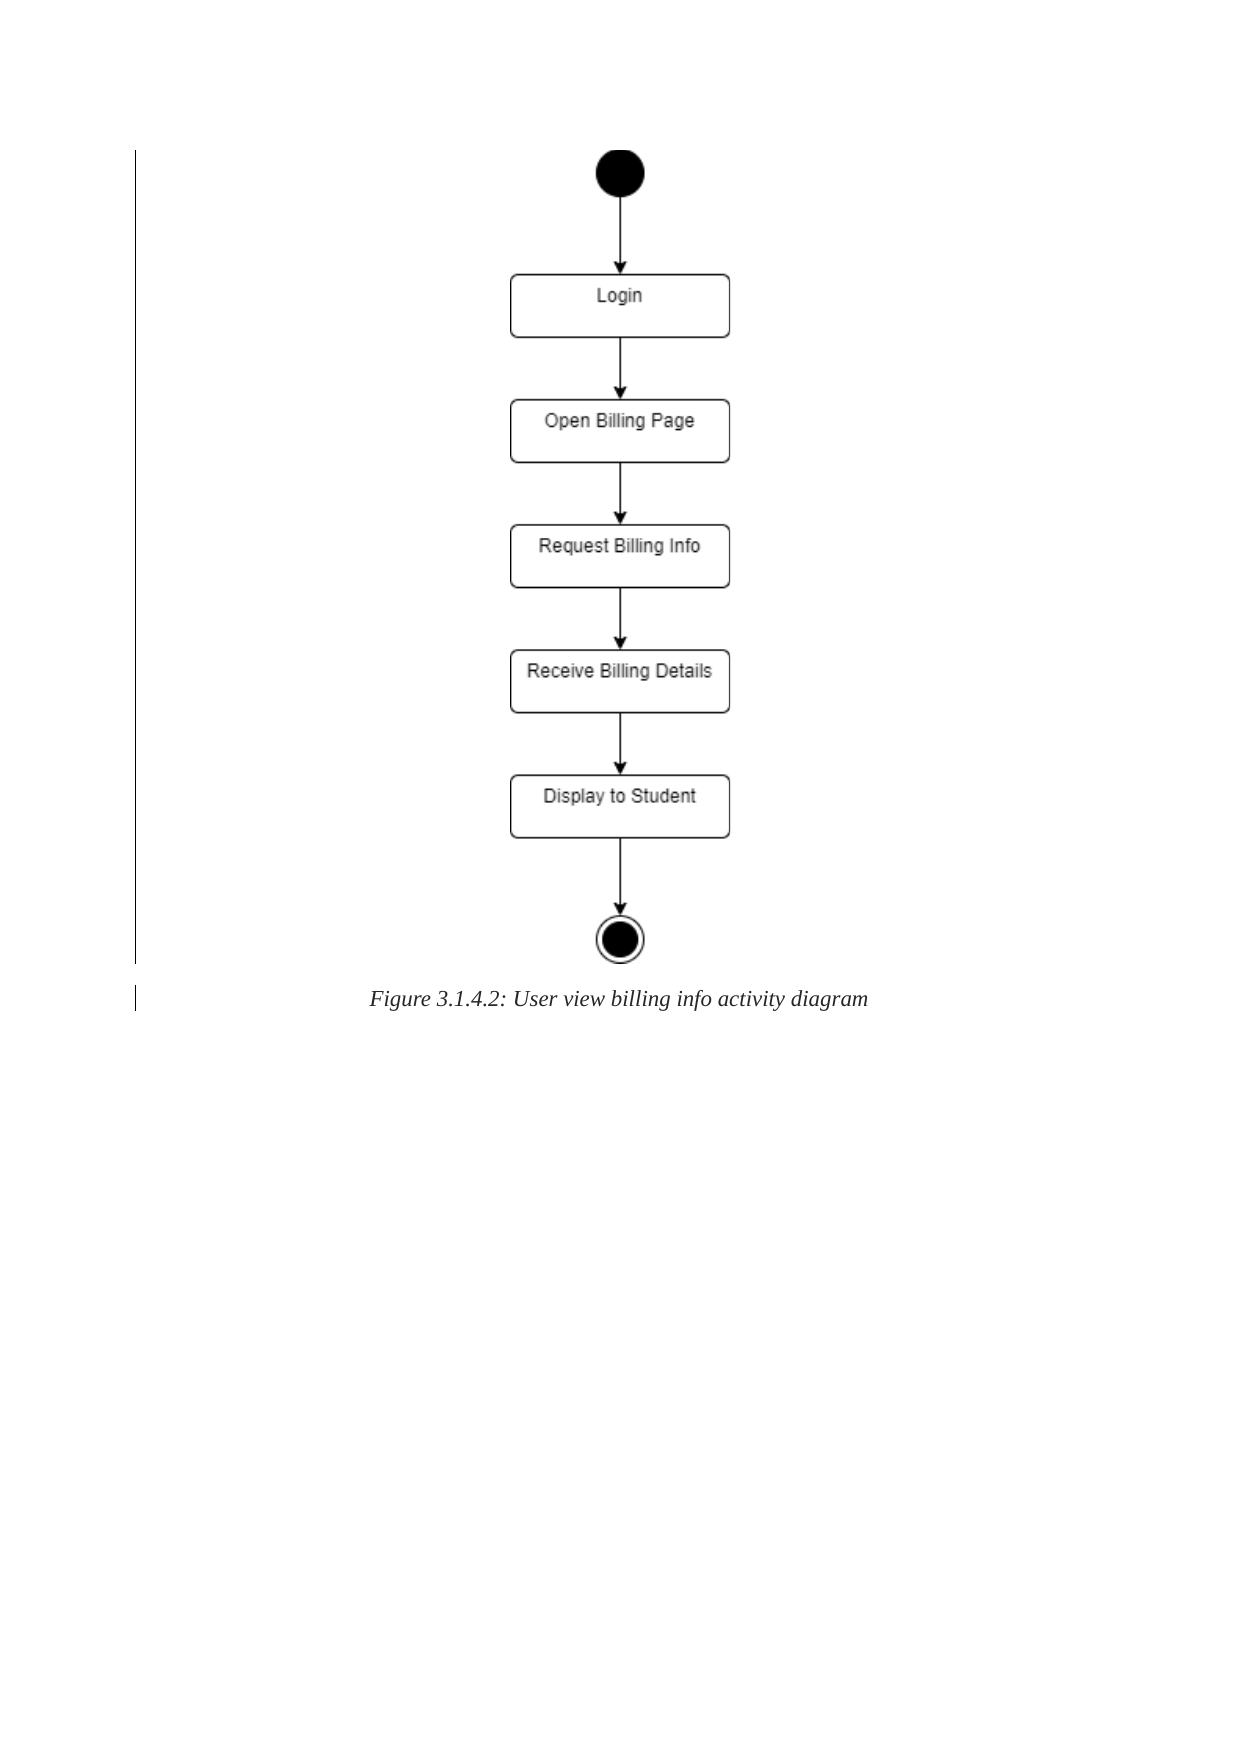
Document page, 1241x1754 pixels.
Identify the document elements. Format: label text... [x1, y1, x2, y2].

picture [510, 150, 730, 964]
text Figure 3.1.4.2: User view billing info activity diagram [150, 985, 1090, 1011]
